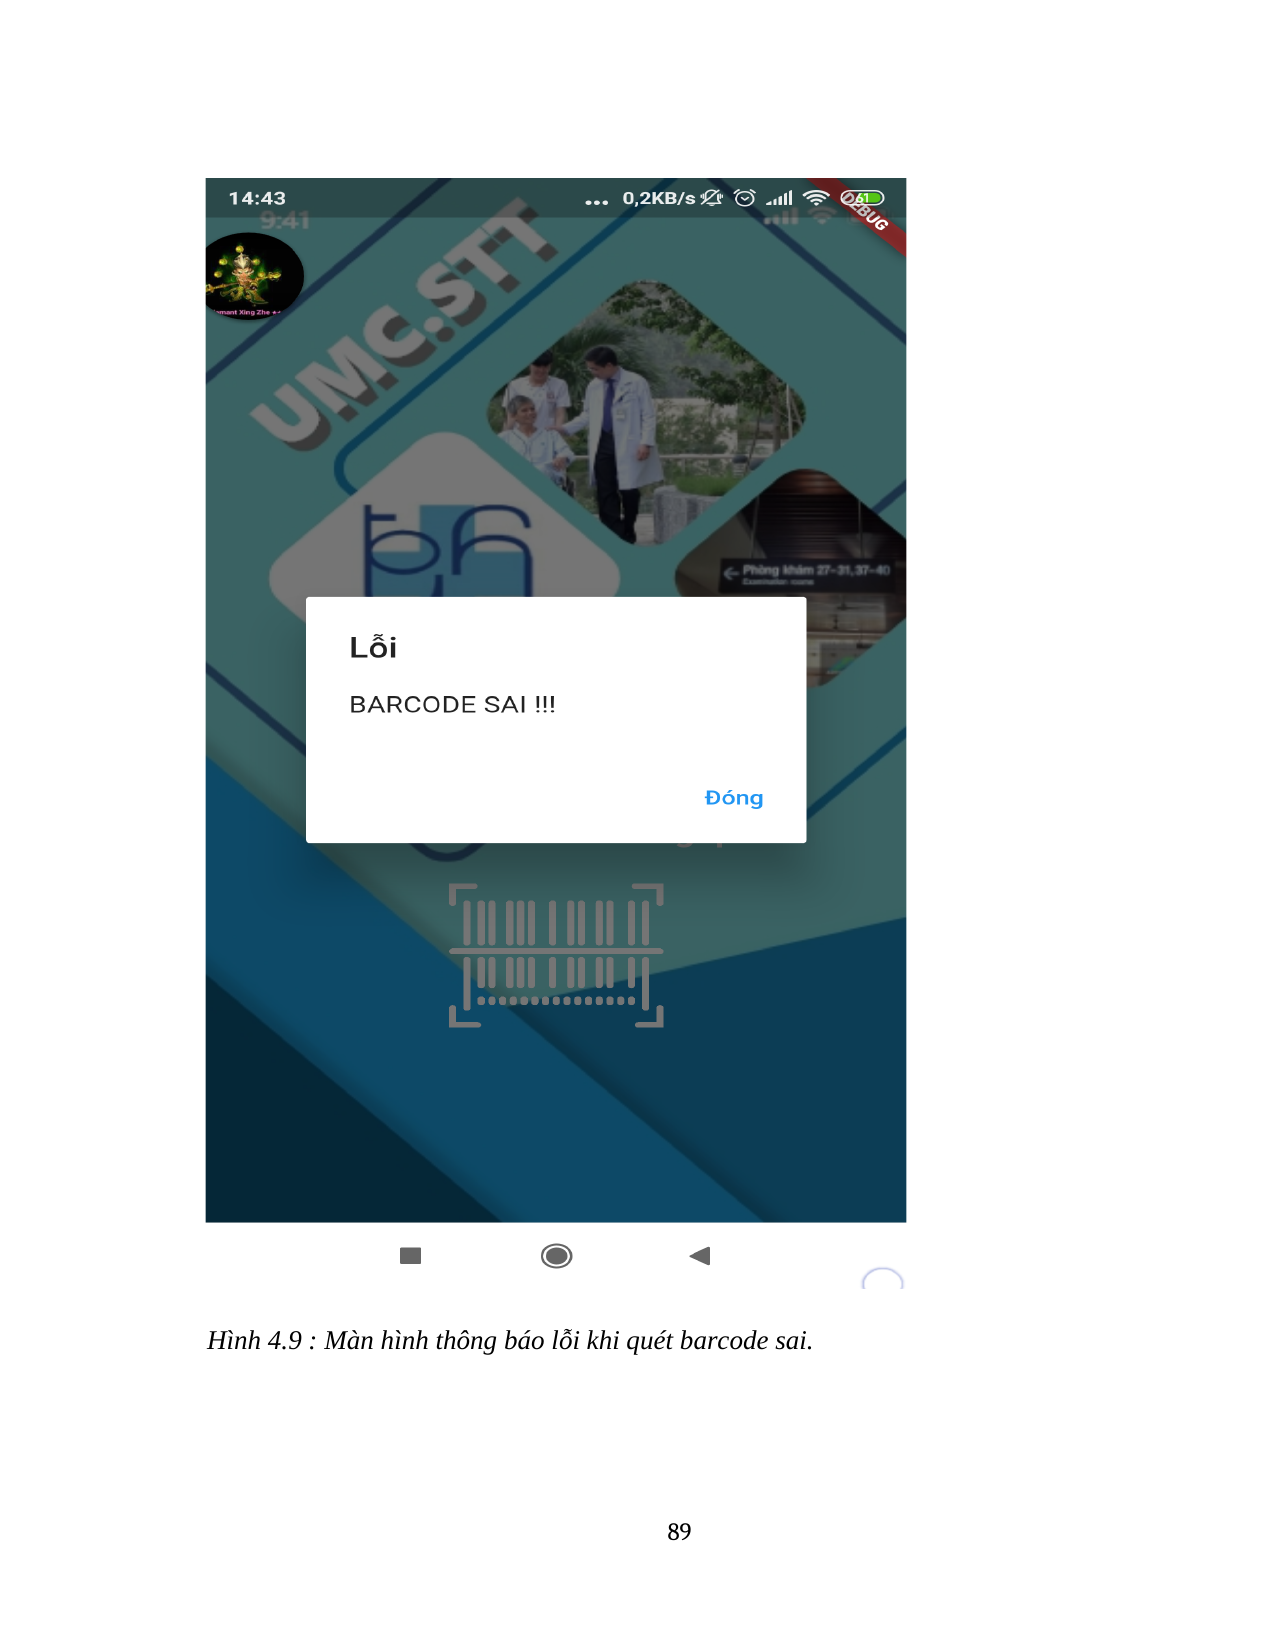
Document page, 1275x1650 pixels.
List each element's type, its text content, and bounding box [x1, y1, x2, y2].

picture [205, 178, 907, 1289]
subtitle Hình 4.9 : Màn hình thông báo lỗi khi quét barcode sai. [207, 1324, 1152, 1355]
